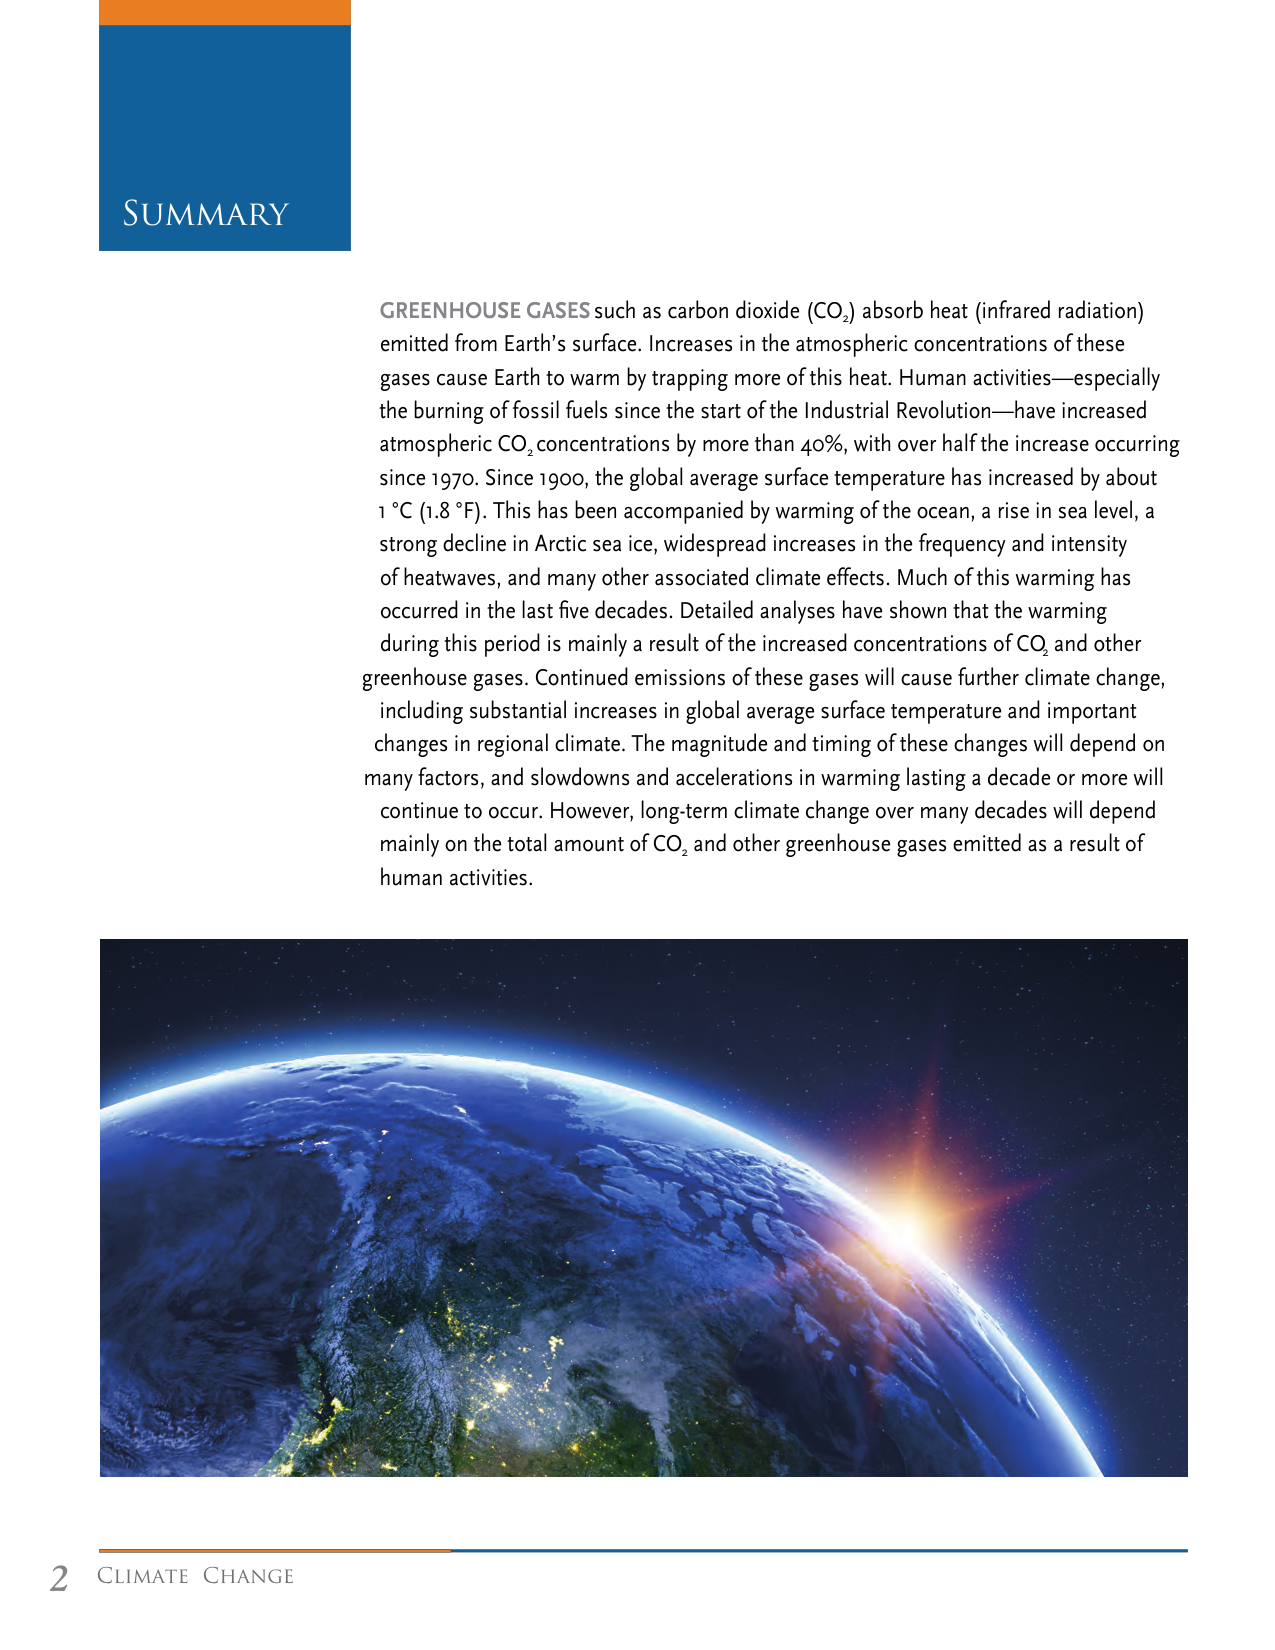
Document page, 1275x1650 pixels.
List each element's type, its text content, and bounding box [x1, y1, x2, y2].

text the burning of fossil fuels since the start of the Industrial Revolution—have increased [379, 399, 1254, 423]
text occurred in the last ve decades. Detailed analyses have shown that the warming [380, 599, 1212, 623]
text including substantial increases in global average surface temperature and important [379, 699, 1241, 723]
text ) absorb heat (infrared radiation) [848, 299, 1205, 323]
text greenhouse gases. Continued emissions of these gases will cause further climate change, [362, 666, 1275, 690]
text 1 °C (1.8 °F). This has been accompanied by warming of the ocean, a rise in sea level, a [378, 499, 1262, 523]
text since 1970. Since 1900, the global average surface temperature has increased by about [379, 466, 1264, 490]
text GREENHOUSE GASES [379, 299, 594, 323]
text changes in regional climate. The magnitude and timing of these changes will depend on [374, 733, 1275, 757]
picture [0, 0, 1275, 1650]
text concentrations by more than 40%, with over half the increase occurring [531, 433, 1275, 457]
text of heatwaves, and many other associated climate effects. Much of this warming has [380, 566, 1239, 590]
text many factors, and slowdowns and accelerations in warming lasting a decade or more will [363, 766, 1275, 790]
text gases cause Earth to warm by trapping more of this heat. Human activities—especially [379, 366, 1271, 390]
text and other [1048, 633, 1183, 657]
text such as carbon dioxide (CO [594, 299, 848, 323]
text continue to occur. However, long-term climate change over many decades will depend [380, 799, 1262, 823]
text emitted from Earth’s surface. Increases in the atmospheric concentrations of these [380, 333, 1230, 357]
text during this period is mainly a result of the increased concentrations of CO [380, 632, 1135, 657]
text strong decline in Arctic sea ice, widespread increases in the frequency and intensity [379, 533, 1233, 557]
text 2 [49, 1561, 113, 1599]
text Climate Change [96, 1566, 368, 1588]
text and other greenhouse gases emitted as a result of [688, 833, 1221, 857]
text atmospheric CO [379, 433, 531, 457]
text Summary [121, 198, 344, 232]
text mainly on the total amount of CO [379, 832, 738, 857]
text human activities. [379, 866, 575, 890]
